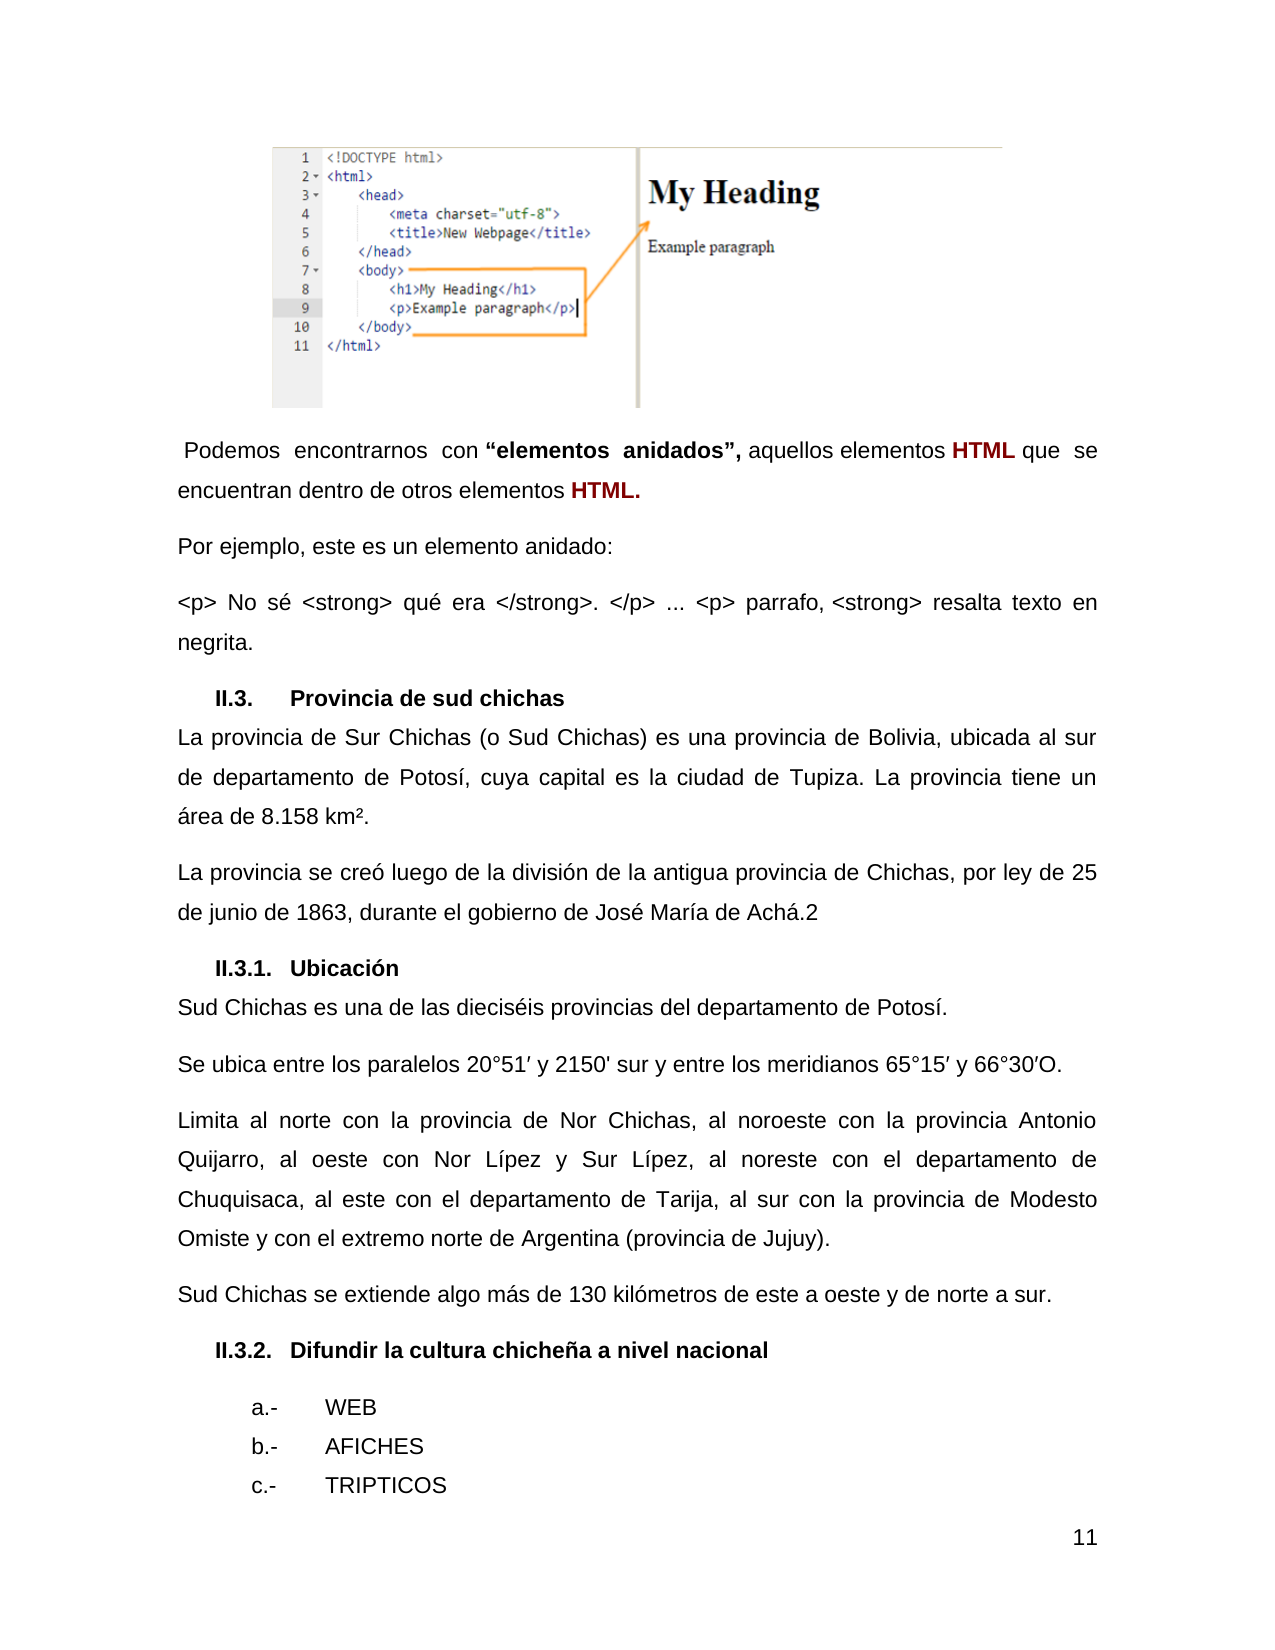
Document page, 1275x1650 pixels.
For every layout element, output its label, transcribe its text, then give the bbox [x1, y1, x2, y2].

picture [272, 147, 1003, 408]
text Por ejemplo, este es un elemento anidado: [177, 533, 1098, 559]
text Limita al norte con la provincia de Nor Chichas, al noroeste con la provincia Antonio Quijarro, al oeste con Nor Lípez y Sur Lípez, al noreste con el departamento de Chuquisaca, al este con el departamento de Tarija, al sur con la provincia de Modesto Omiste y con el extremo norte de Argentina (provincia de Jujuy). [177, 1107, 1098, 1251]
text La provincia de Sur Chichas (o Sud Chichas) es una provincia de Bolivia, ubicada al sur de departamento de Potosí, cuya capital es la ciudad de Tupiza. La provincia tiene un área de 8.158 km². [177, 724, 1098, 829]
text La provincia se creó luego de la división de la antigua provincia de Chichas, por ley de 25 de junio de 1863, durante el gobierno de José María de Achá.2 [177, 859, 1098, 925]
text a.- WEB [177, 1393, 1098, 1420]
text c.- TRIPTICOS [177, 1472, 1098, 1499]
text Sud Chichas es una de las dieciséis provincias del departamento de Potosí. [177, 994, 1098, 1021]
text <p> No sé <strong> qué era </strong>. </p> ... <p> parrafo, <strong> resalta texto en negrita. [177, 589, 1098, 655]
text Sud Chichas se extiende algo más de 130 kilómetros de este a oeste y de norte a sur. [177, 1281, 1098, 1308]
text Podemos encontrarnos con “elementos anidados”, aquellos elementos HTML que se encuentran dentro de otros elementos HTML. [177, 437, 1098, 503]
text Se ubica entre los paralelos 20°51′ y 2150' sur y entre los meridianos 65°15′ y 66°30′O. [177, 1051, 1098, 1077]
subtitle Provincia de sud chichas [215, 685, 1098, 711]
list Difundir la cultura chicheña a nivel nacional [215, 1337, 1098, 1364]
text b.- AFICHES [177, 1433, 1098, 1459]
subtitle Ubicación [215, 955, 1098, 981]
